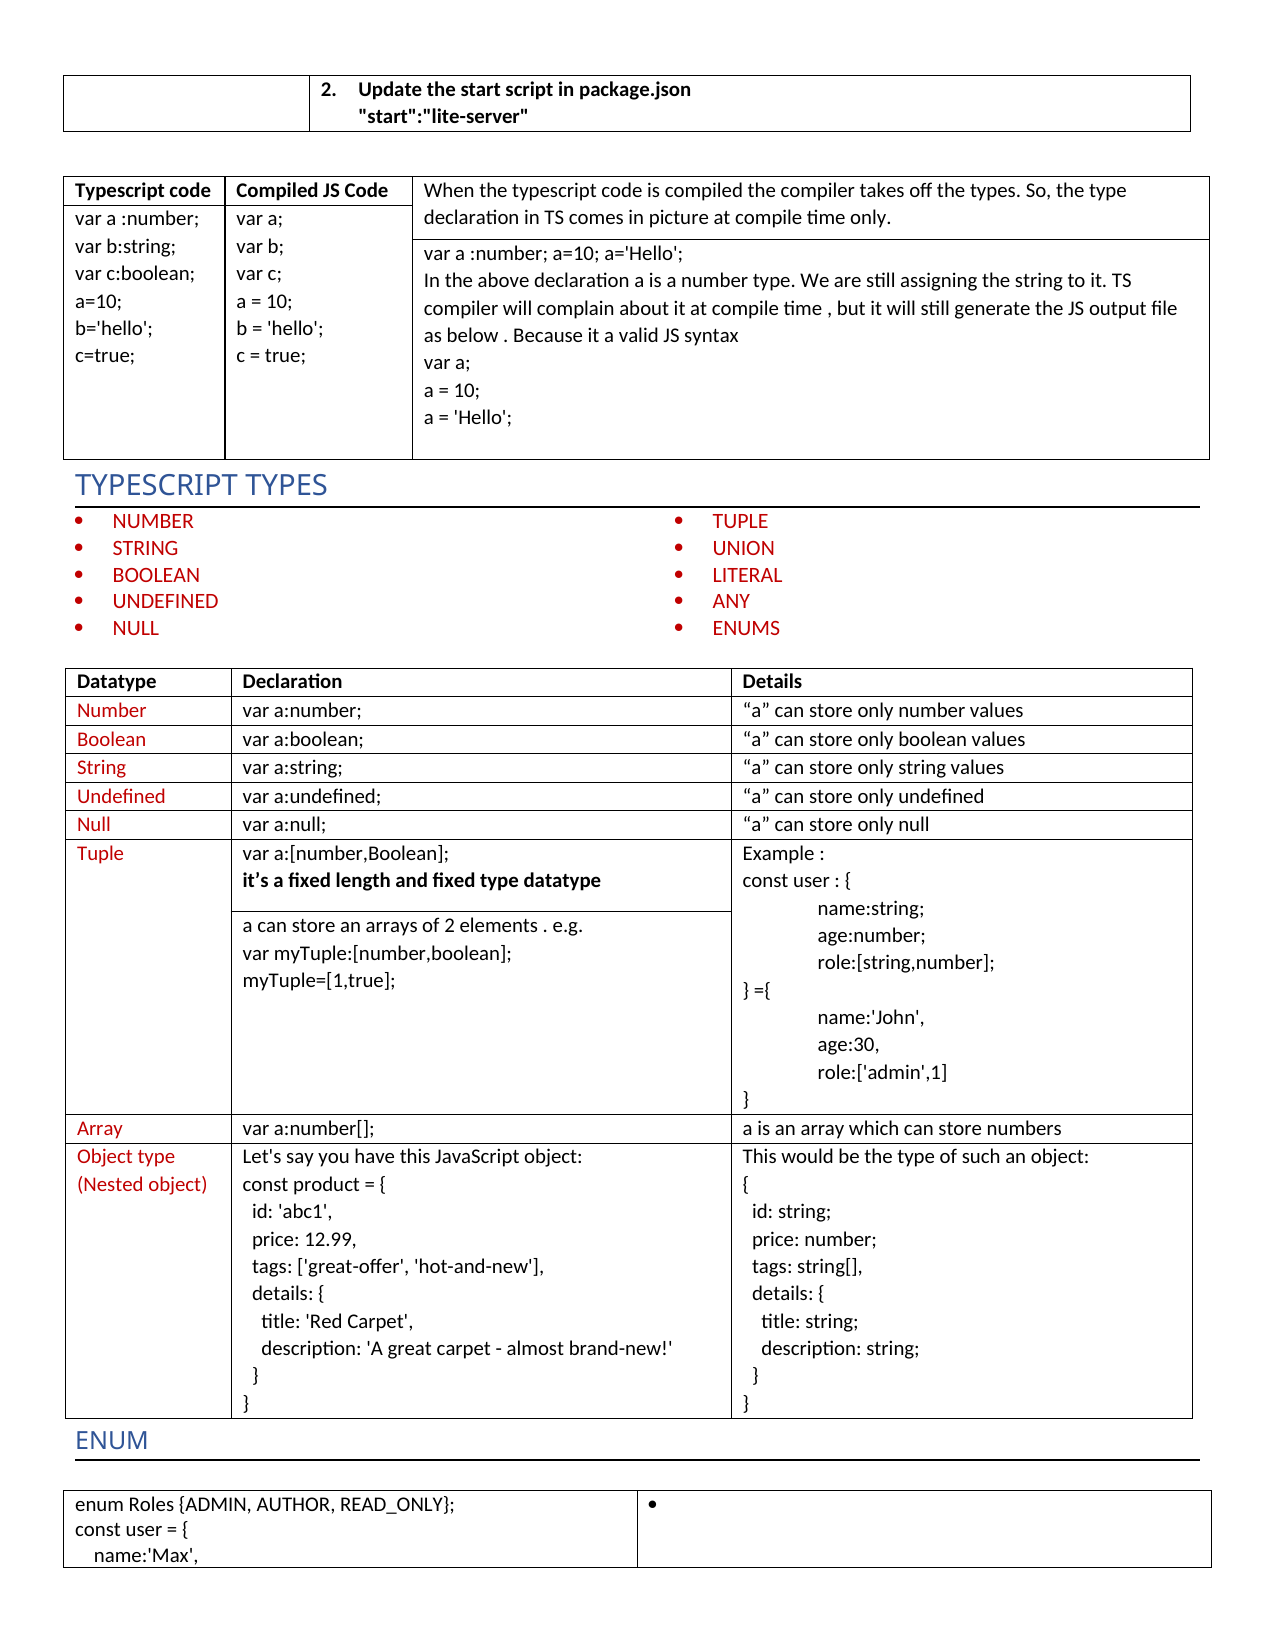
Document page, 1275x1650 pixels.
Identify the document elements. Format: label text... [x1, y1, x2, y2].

list NUMBER [75, 508, 600, 534]
table_cell var a:[number,Boolean]; it’s a fixed length and fixed type datatype [232, 840, 731, 911]
table_header Compiled JS Code [226, 177, 412, 204]
table_cell Example : const user : { name:string; age:number; role:[string,number]; } ={ name:'John', age:30, role:['admin',1] } [732, 840, 1192, 1114]
table_cell var a :number; var b:string; var c:boolean; a=10; b='hello'; c=true; [64, 206, 224, 459]
table_cell “a” can store only number values [732, 697, 1192, 725]
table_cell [64, 76, 309, 131]
list TUPLE [675, 508, 1200, 534]
table_cell Let's say you have this JavaScript object: const product = { id: 'abc1', price: 12.99, tags: ['great-offer', 'hot-and-new'], details: { title: 'Red Carpet', description: 'A great carpet - almost brand-new!' } } [232, 1144, 731, 1418]
list ENUMS [675, 614, 1200, 641]
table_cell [310, 76, 1190, 131]
list BOOLEAN [75, 561, 600, 588]
table_cell Number [66, 697, 231, 725]
table_cell “a” can store only boolean values [732, 726, 1192, 753]
subtitle TYPESCRIPT TYPES [75, 464, 1200, 506]
list LITERAL [675, 561, 1200, 588]
list UNDEFINED [75, 588, 600, 614]
table_cell var a:undefined; [232, 783, 731, 810]
table_cell var a:number; [232, 697, 731, 725]
table_cell Array [66, 1115, 231, 1142]
table_cell Tuple [66, 840, 231, 1114]
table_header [64, 1491, 637, 1567]
table_header [638, 1491, 1211, 1567]
table_header Details [732, 669, 1192, 696]
table_cell a is an array which can store numbers [732, 1115, 1192, 1142]
subtitle ENUM [75, 1423, 1200, 1459]
table_cell var a:number[]; [232, 1115, 731, 1142]
table_cell var a; var b; var c; a = 10; b = 'hello'; c = true; [226, 206, 412, 459]
table_cell “a” can store only null [732, 811, 1192, 839]
table_header When the typescript code is compiled the compiler takes off the types. So, the type declaration in TS comes in picture at compile time only. [413, 177, 1209, 239]
table_cell “a” can store only undefined [732, 783, 1192, 810]
table_cell var a:null; [232, 811, 731, 839]
list NULL [75, 614, 600, 641]
table_cell “a” can store only string values [732, 754, 1192, 782]
table_header Datatype [66, 669, 231, 696]
table_cell var a:string; [232, 754, 731, 782]
table_cell Boolean [66, 726, 231, 753]
list ANY [675, 588, 1200, 614]
table_cell var a :number; a=10; a='Hello'; In the above declaration a is a number type. We are still assigning the string to it. TS compiler will complain about it at compile time , but it will still generate the JS output file as below . Because it a valid JS syntax var a; a = 10; a = 'Hello'; [413, 240, 1209, 459]
table_cell var a:boolean; [232, 726, 731, 753]
table_cell Undefined [66, 783, 231, 810]
table_cell String [66, 754, 231, 782]
table_cell This would be the type of such an object: { id: string; price: number; tags: string[], details: { title: string; description: string; } } [732, 1144, 1192, 1418]
table_header Declaration [232, 669, 731, 696]
table_cell Object type (Nested object) [66, 1144, 231, 1418]
table_cell a can store an arrays of 2 elements . e.g. var myTuple:[number,boolean]; myTuple=[1,true]; [232, 912, 731, 1114]
table_header Typescript code [64, 177, 224, 204]
table_cell Null [66, 811, 231, 839]
list UNION [675, 534, 1200, 561]
list STRING [75, 534, 600, 561]
